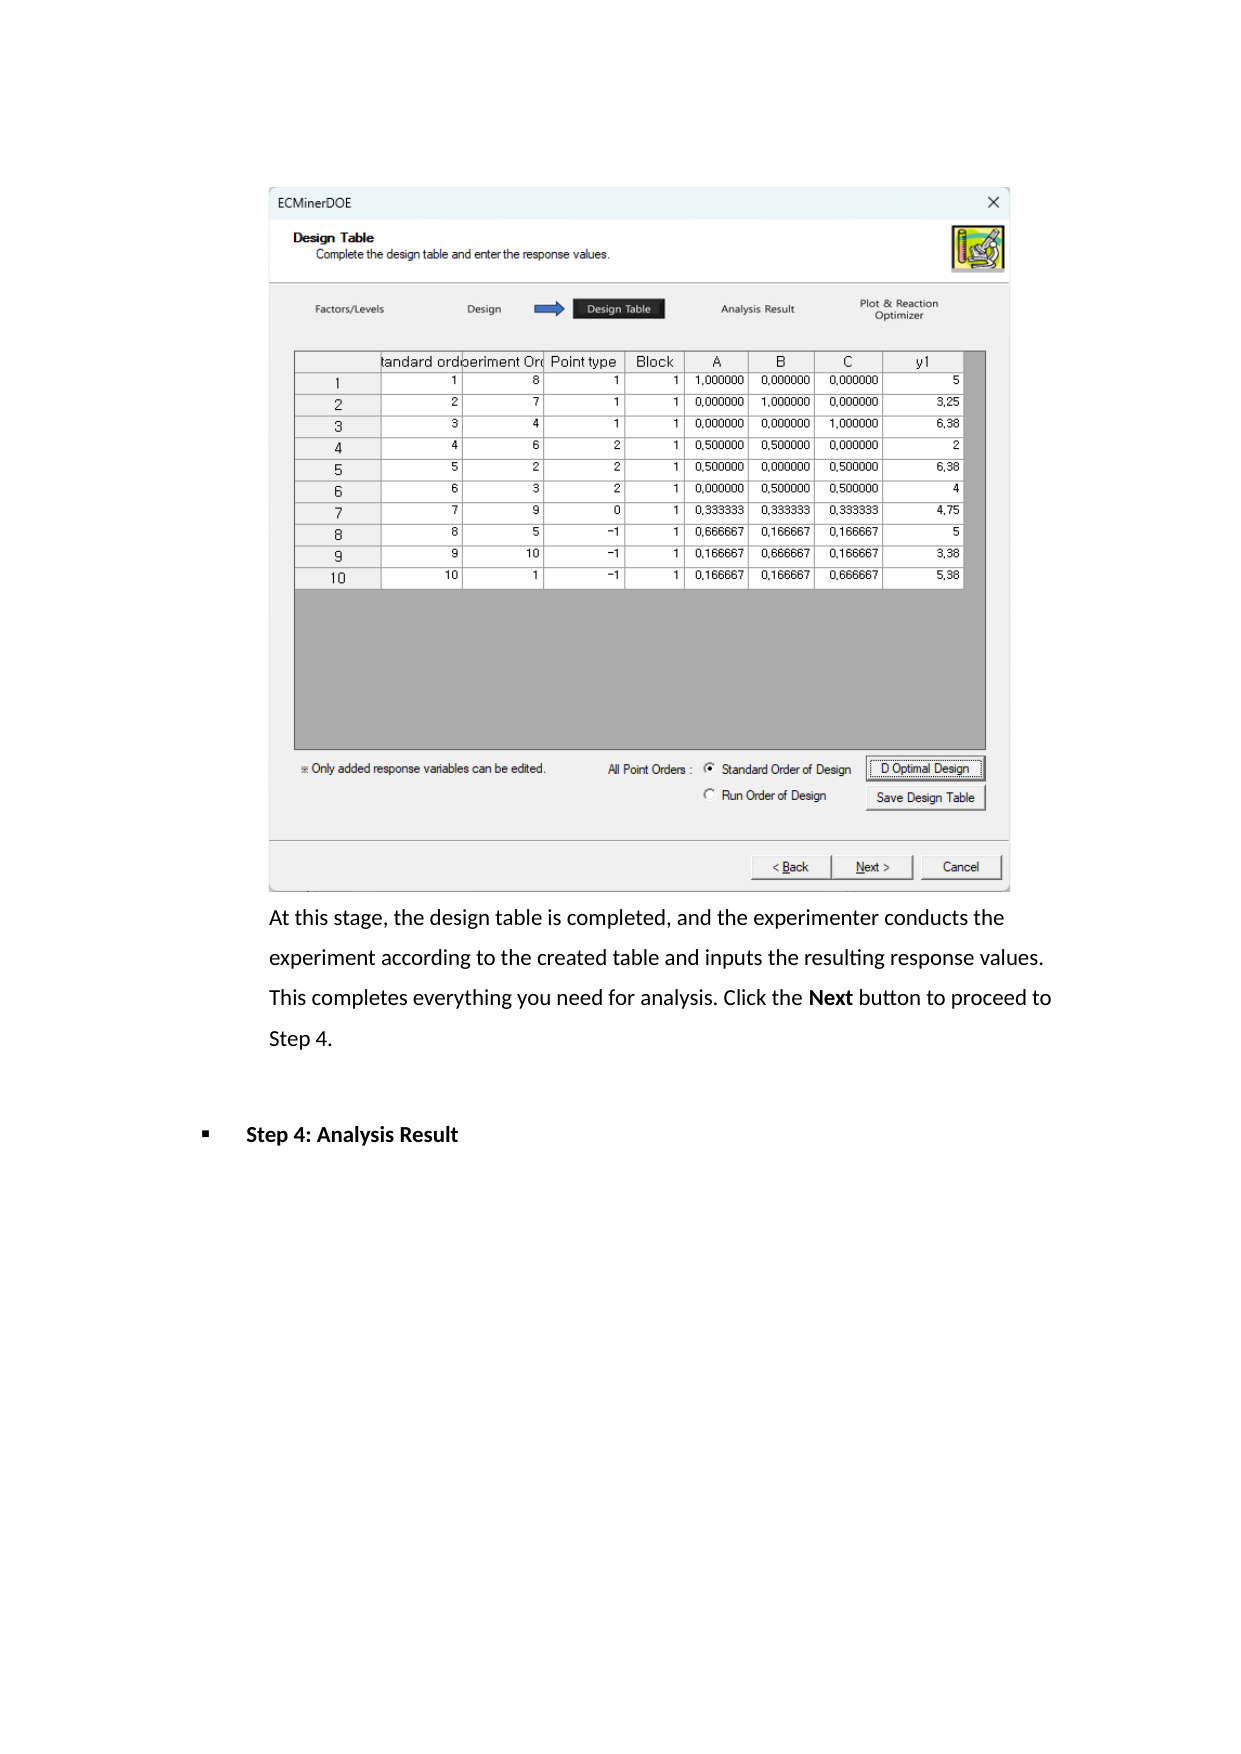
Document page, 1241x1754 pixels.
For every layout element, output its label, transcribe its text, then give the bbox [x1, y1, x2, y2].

list Step 4: Analysis Result [200, 1115, 1069, 1153]
picture [268, 187, 1011, 892]
list At this stage, the design table is completed, and the experimenter conducts the experiment according to the created table and inputs the resulting response values. This completes everything you need for analysis. Click the Next button to proceed to Step 4. [269, 898, 1069, 1057]
